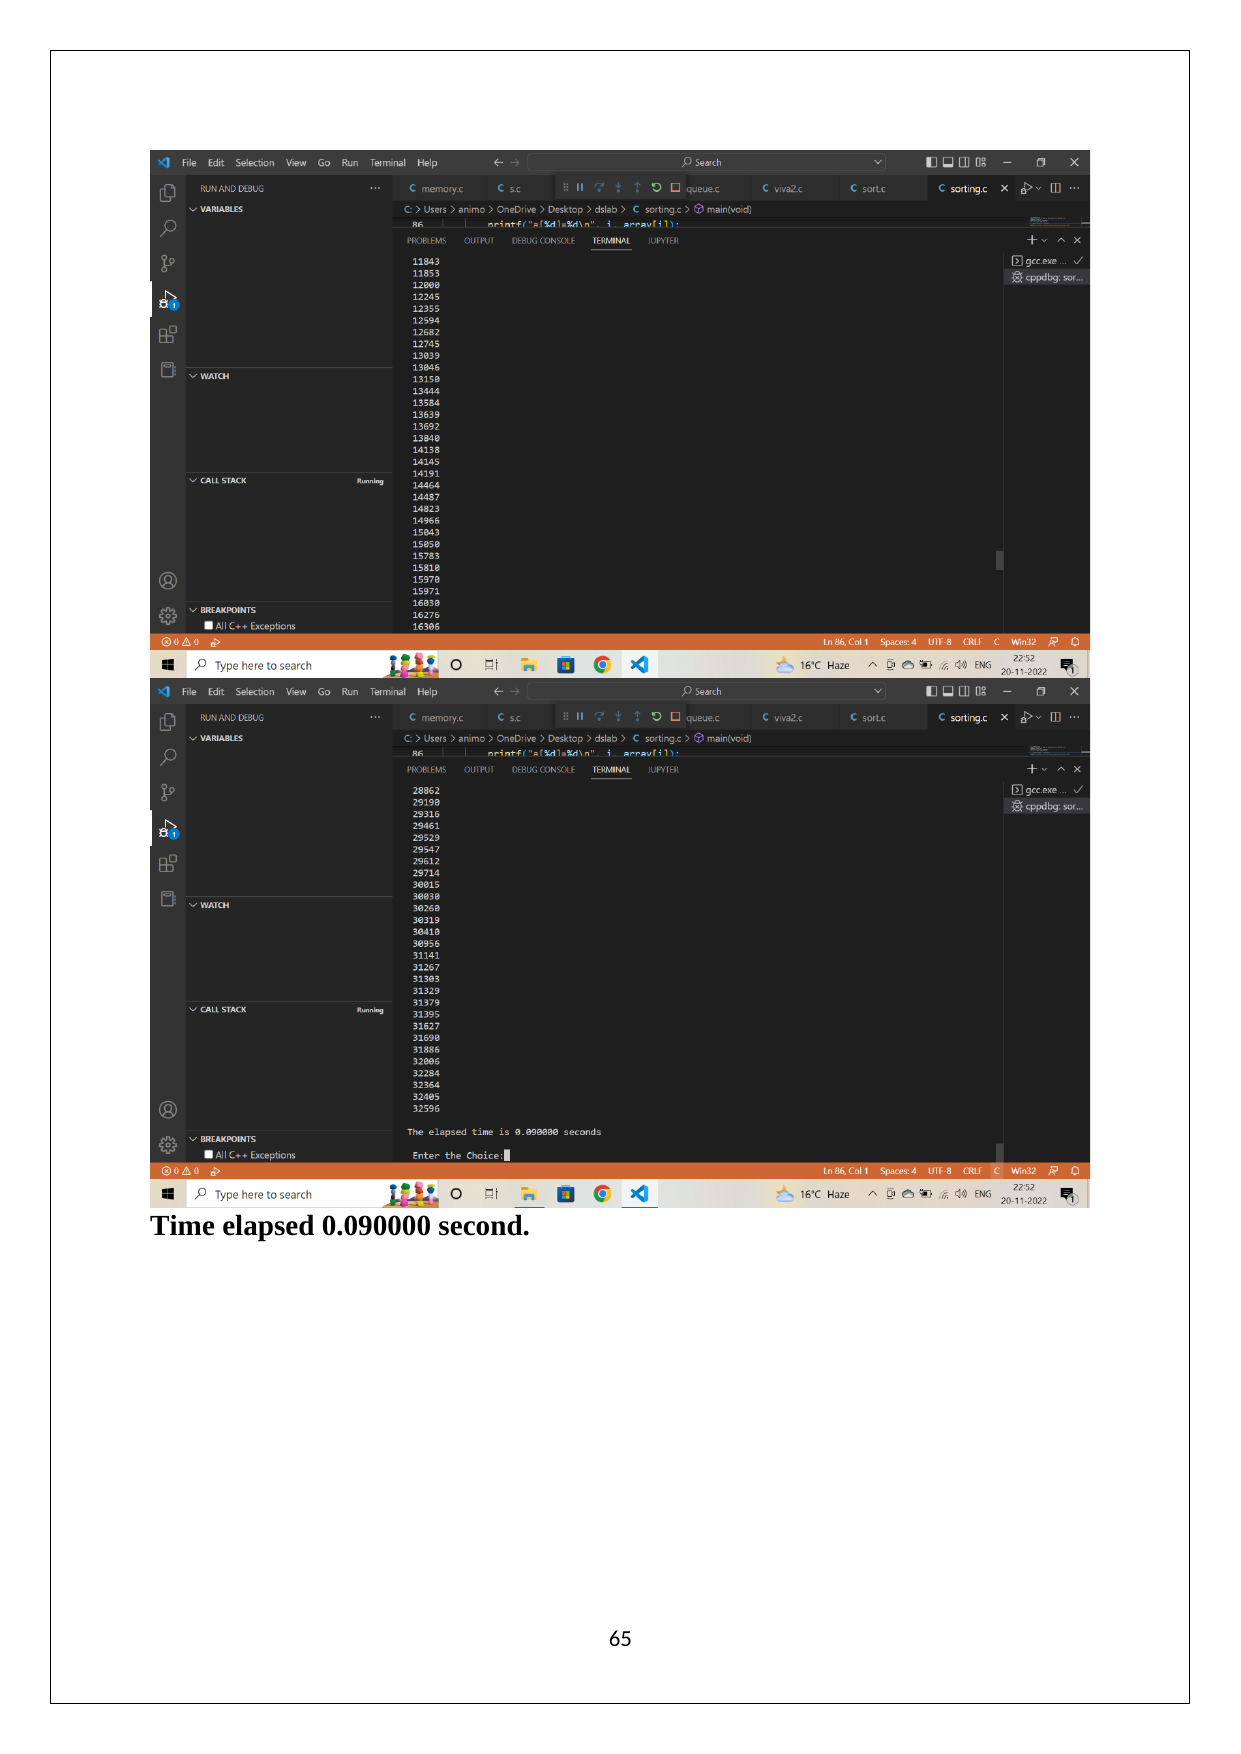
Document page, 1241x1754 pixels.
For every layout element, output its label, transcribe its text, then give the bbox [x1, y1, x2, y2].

picture [150, 150, 1091, 1208]
text Time elapsed 0.090000 second. [150, 1208, 1090, 1241]
